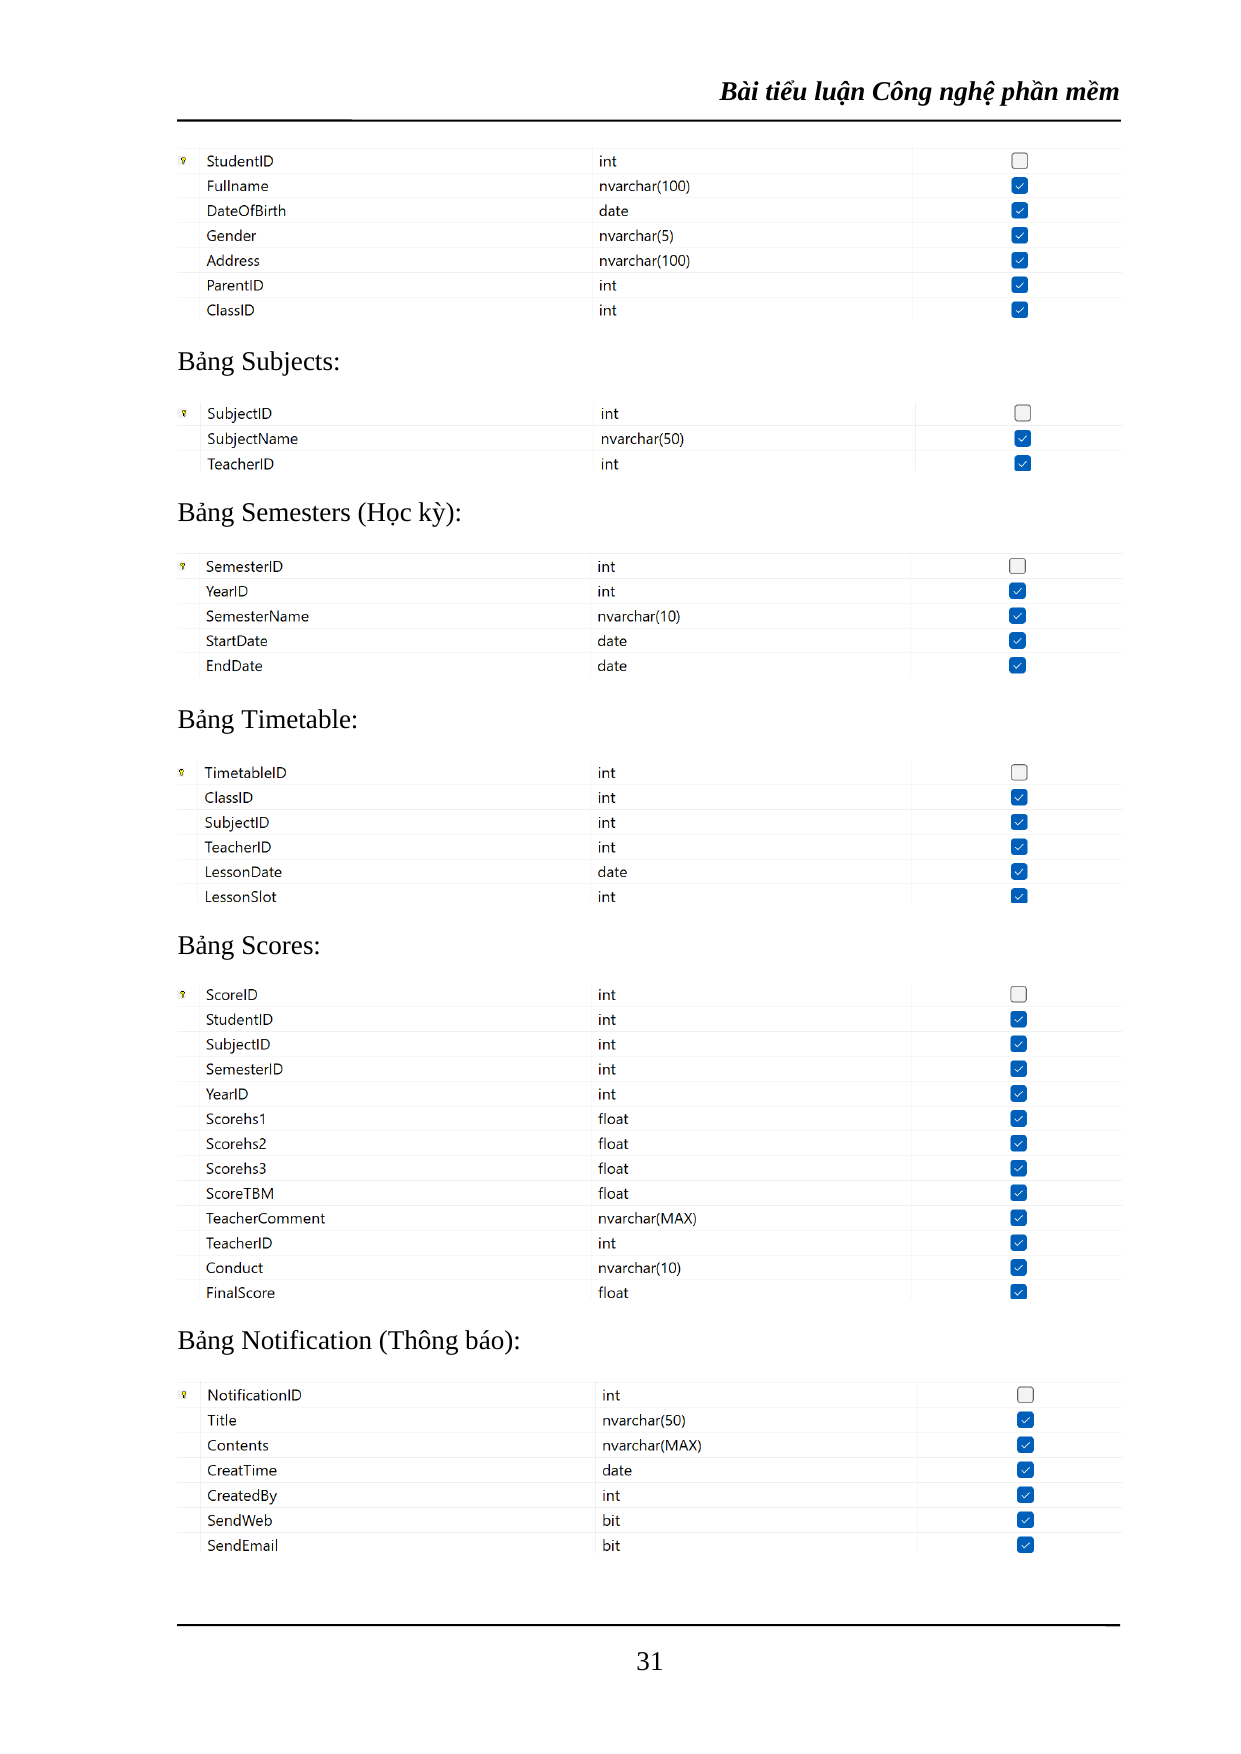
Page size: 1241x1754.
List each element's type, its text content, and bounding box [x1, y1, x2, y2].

text Bảng Timetable: [177, 703, 1122, 734]
text Bảng Scores: [177, 929, 1122, 960]
text Bảng Semesters (Học kỳ): [177, 497, 1122, 528]
text Bảng Subjects: [177, 345, 1122, 376]
picture [177, 147, 1123, 319]
picture [177, 1381, 1123, 1553]
picture [177, 402, 1123, 471]
picture [177, 553, 1123, 677]
picture [177, 760, 1123, 903]
text Bảng Notification (Thông báo): [177, 1324, 1122, 1356]
picture [177, 986, 1123, 1299]
